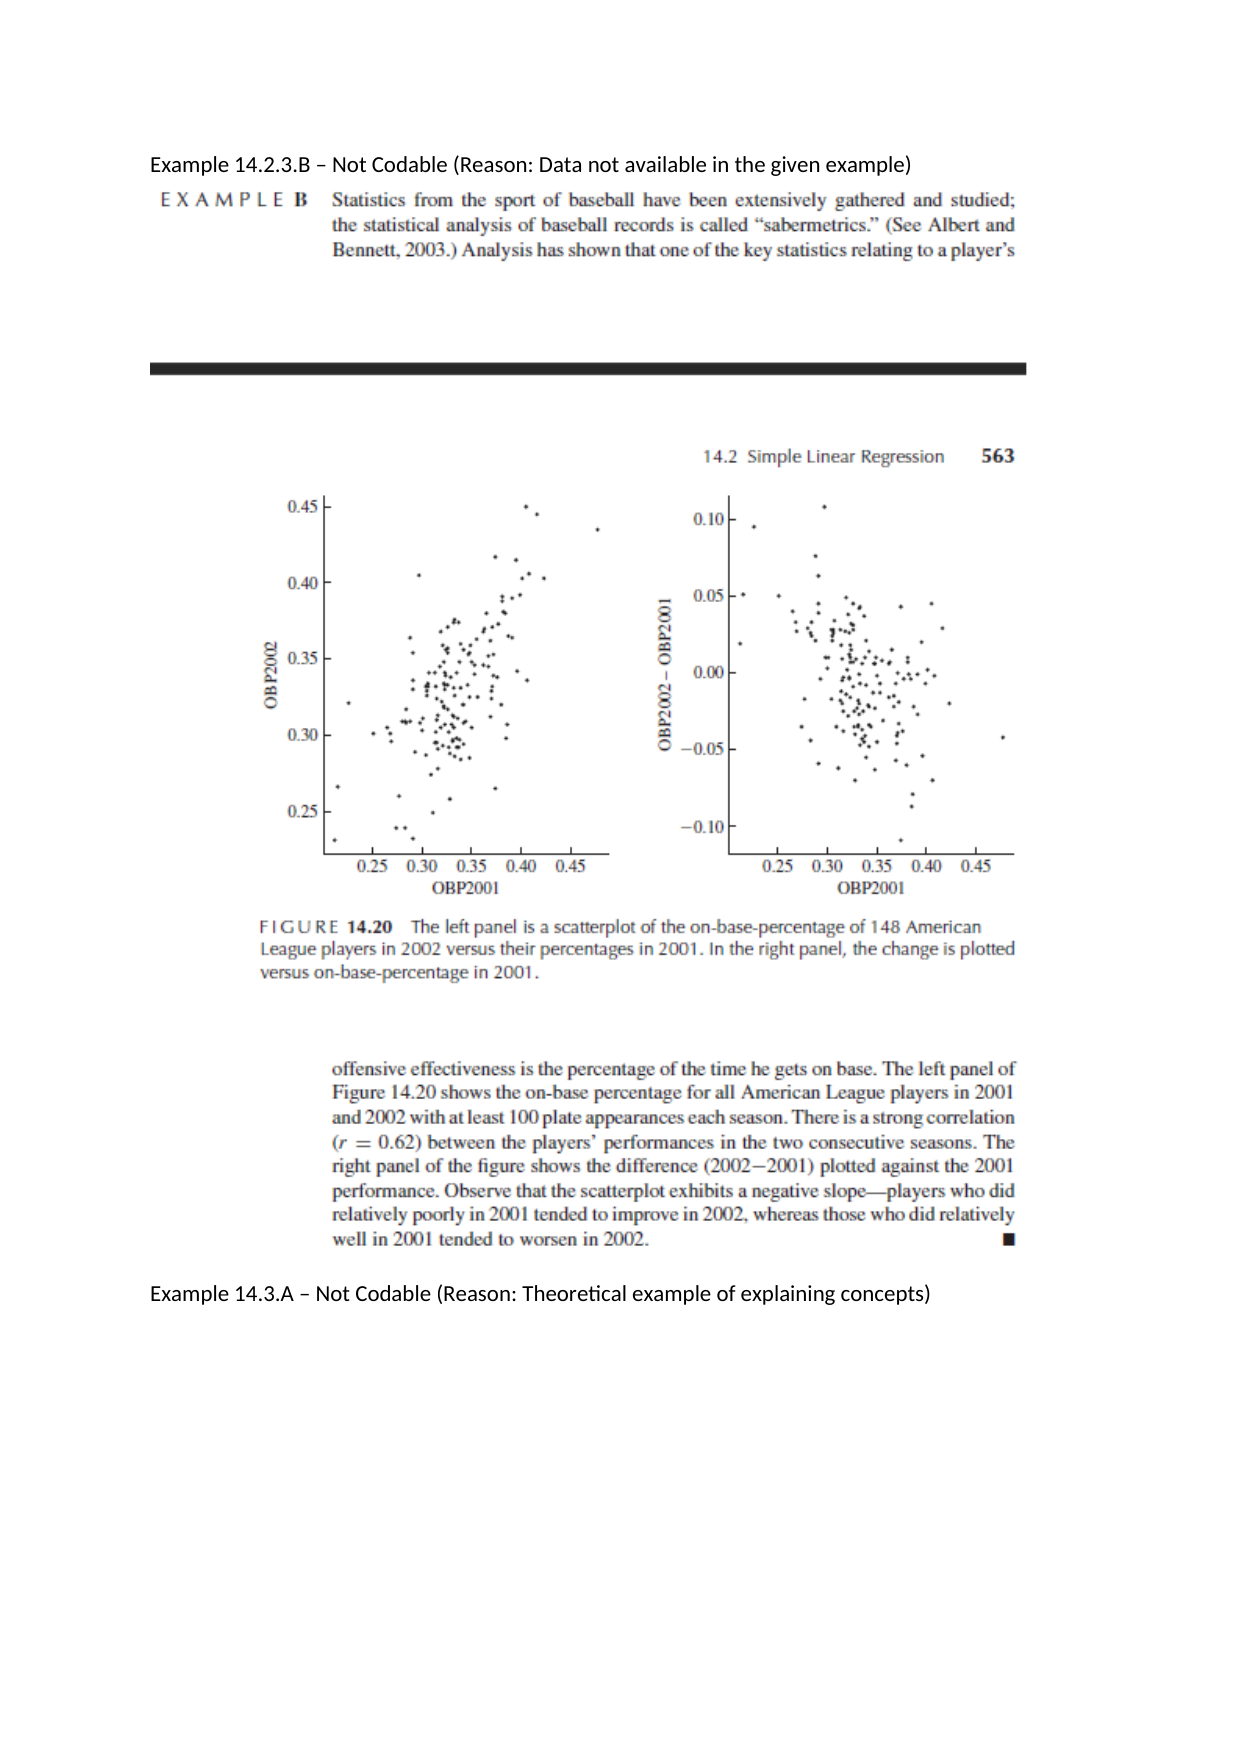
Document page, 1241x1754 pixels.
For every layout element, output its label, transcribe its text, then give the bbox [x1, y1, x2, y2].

text Example 14.3.A – Not Codable (Reason: Theoretical example of explaining concepts) [150, 1279, 1090, 1307]
picture [150, 180, 1027, 1260]
